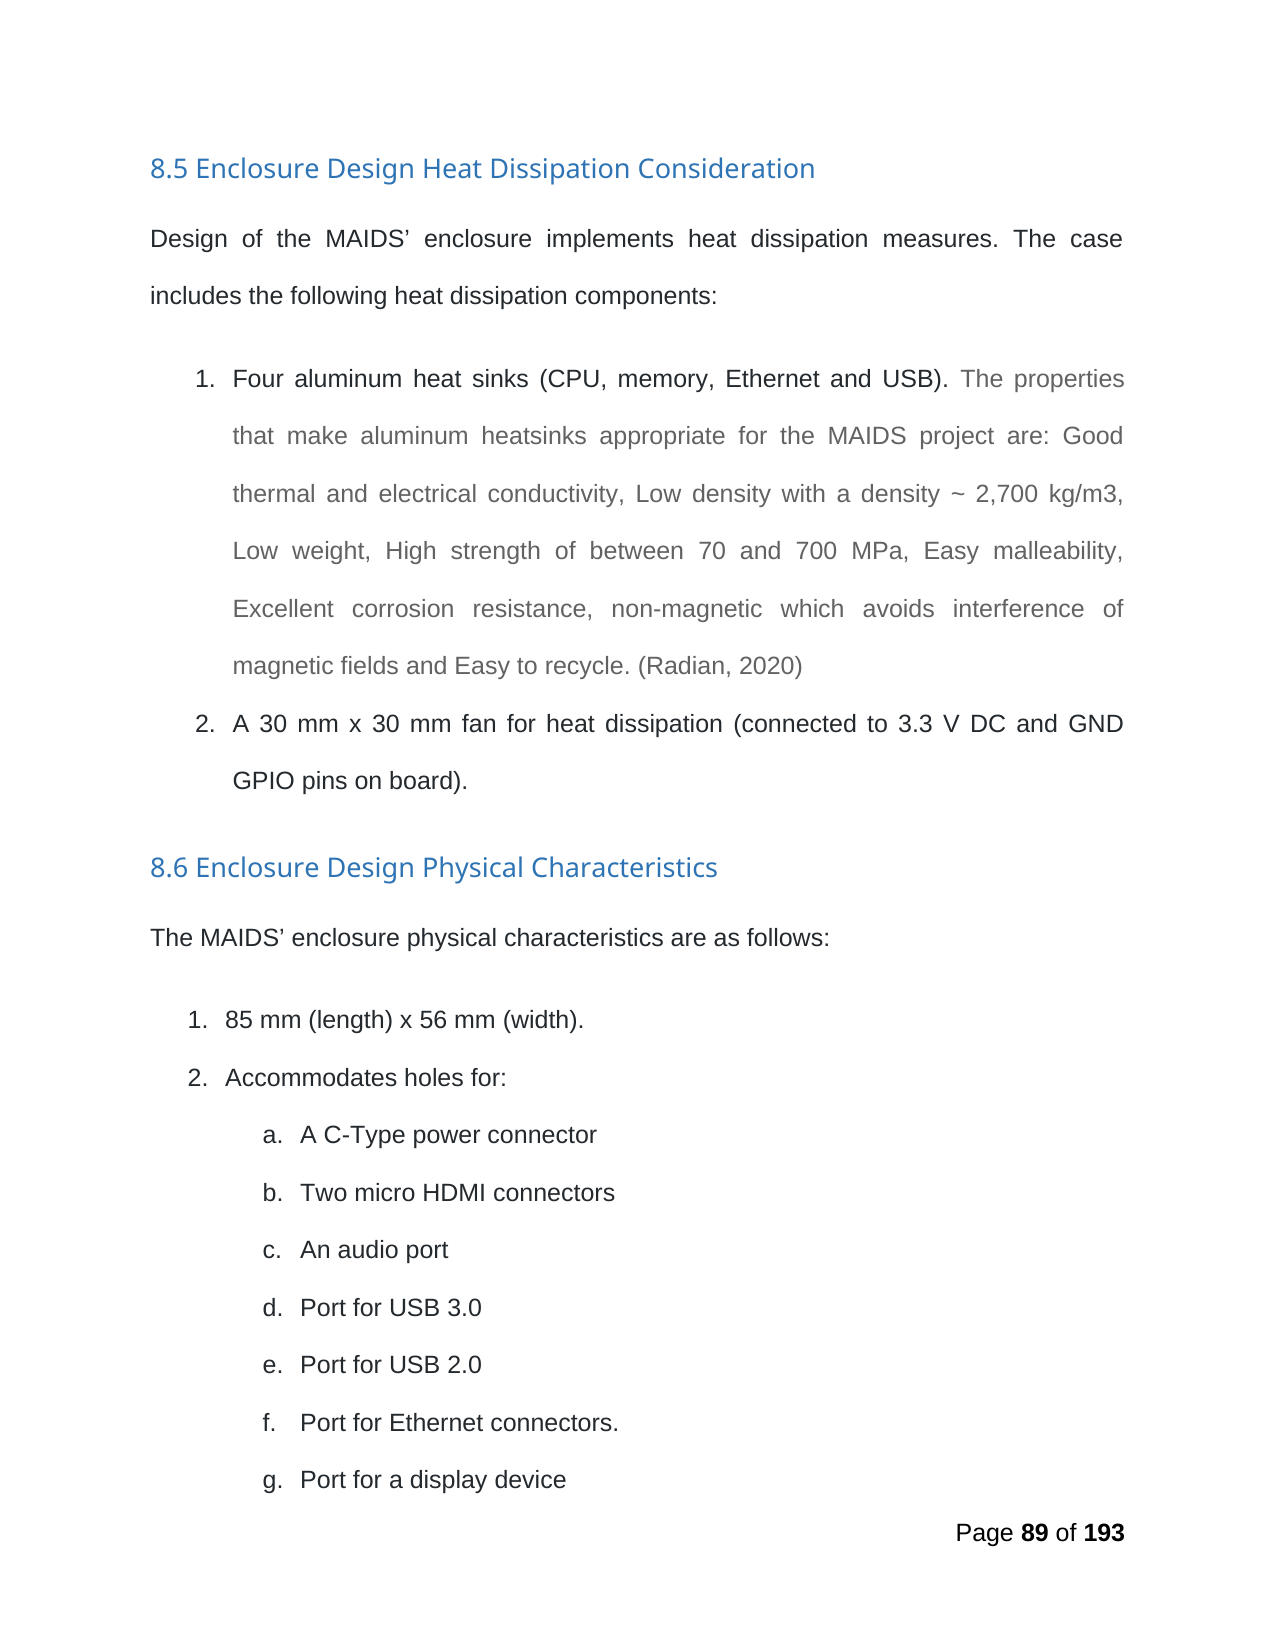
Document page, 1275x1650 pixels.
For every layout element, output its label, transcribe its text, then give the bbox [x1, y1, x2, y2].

list An audio port [262, 1235, 1125, 1264]
list Two micro HDMI connectors [262, 1177, 1125, 1206]
text The MAIDS’ enclosure physical characteristics are as follows: [150, 922, 1125, 951]
list A C-Type power connector [262, 1120, 1125, 1149]
text Design of the MAIDS’ enclosure implements heat dissipation measures. The case includes the following heat dissipation components: [150, 224, 1125, 310]
list Port for USB 2.0 [262, 1350, 1125, 1379]
list A 30 mm x 30 mm fan for heat dissipation (connected to 3.3 V DC and GND GPIO pins on board). [195, 709, 1125, 795]
subtitle 8.5 Enclosure Design Heat Dissipation Consideration [150, 150, 1125, 187]
list Accommodates holes for: [187, 1062, 1125, 1091]
subtitle 8.6 Enclosure Design Physical Characteristics [150, 849, 1125, 886]
list Port for USB 3.0 [262, 1292, 1125, 1321]
list 85 mm (length) x 56 mm (width). [187, 1005, 1125, 1034]
list Port for Ethernet connectors. [262, 1407, 1125, 1436]
list Port for a display device [262, 1465, 1125, 1494]
list Four aluminum heat sinks (CPU, memory, Ethernet and USB). The properties that make aluminum heatsinks appropriate for the MAIDS project are: Good thermal and electrical conductivity, Low density with a density ~ 2,700 kg/m3, Low weight, High strength of between 70 and 700 MPa, Easy malleability, Excellent corrosion resistance, non-magnetic which avoids interference of magnetic fields and Easy to recycle. (Radian, 2020) [195, 364, 1125, 680]
